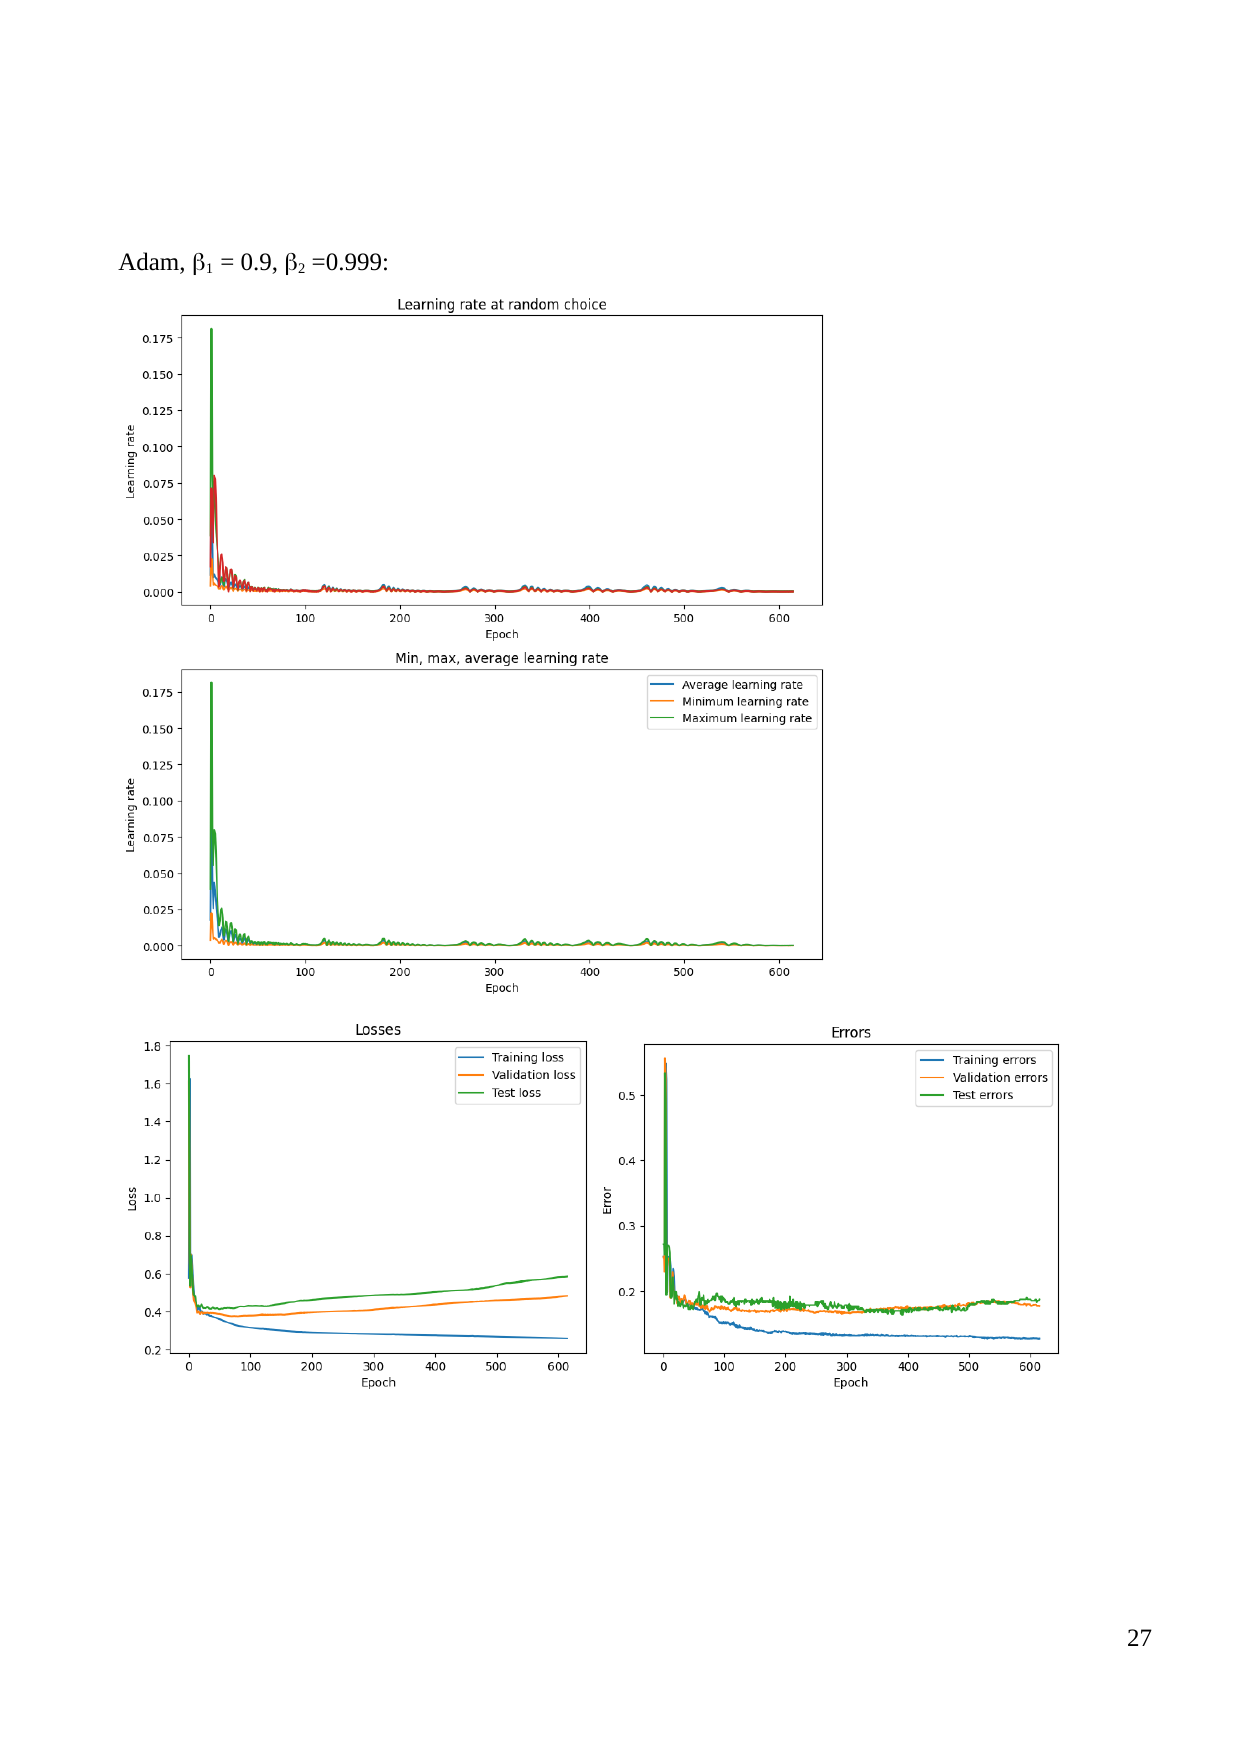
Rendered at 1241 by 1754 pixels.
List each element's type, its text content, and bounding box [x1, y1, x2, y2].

picture [118, 290, 828, 1001]
picture [118, 1015, 1066, 1397]
text Adam, 1 = 0.9, 2 =0.999: [118, 247, 1152, 276]
